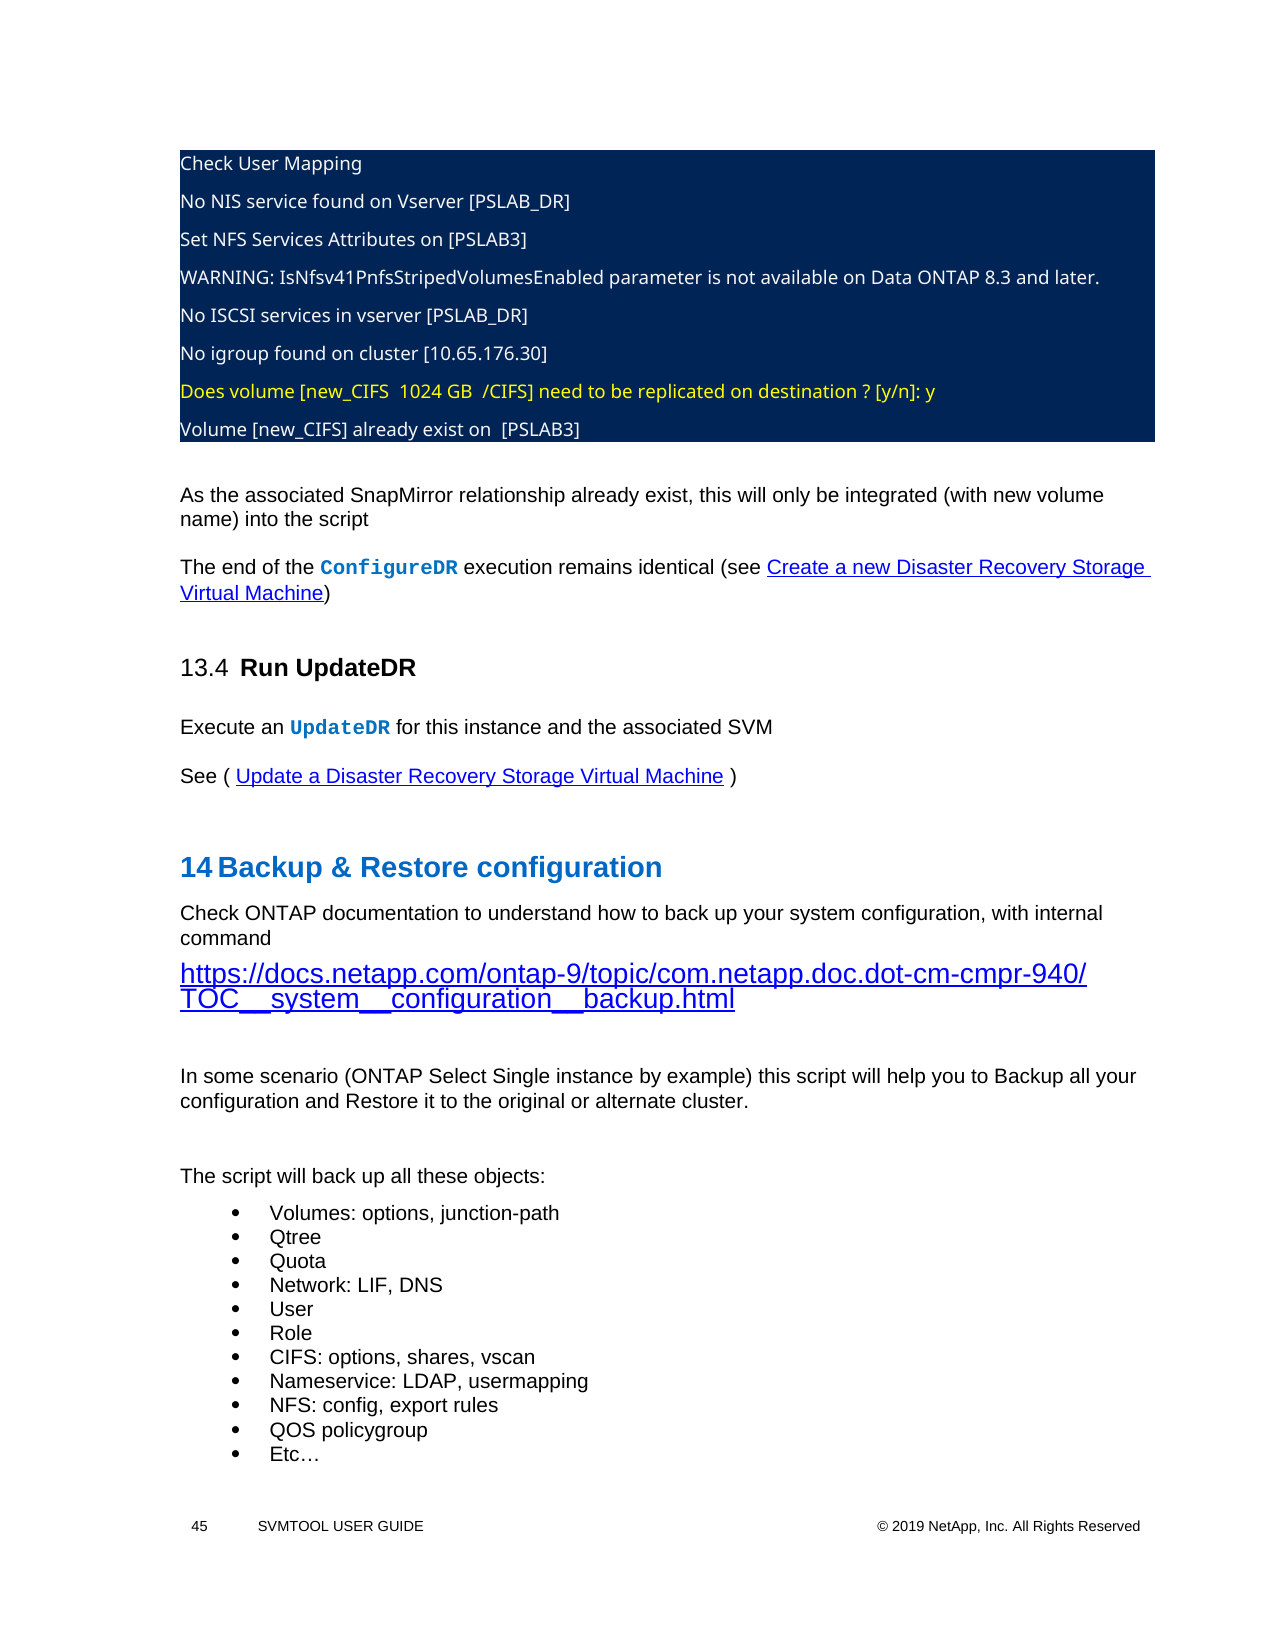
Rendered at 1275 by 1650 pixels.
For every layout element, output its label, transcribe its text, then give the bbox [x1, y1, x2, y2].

list Volumes: options, junction-path [232, 1201, 1155, 1225]
text The script will back up all these objects: [180, 1163, 1155, 1188]
list User [232, 1297, 1155, 1321]
list Nameservice: LDAP, usermapping [232, 1369, 1155, 1393]
text No igroup found on cluster [10.65.176.30] [180, 340, 1155, 366]
list Etc… [232, 1441, 1155, 1466]
list Qtree [232, 1225, 1155, 1249]
subtitle Run UpdateDR [180, 653, 1155, 682]
text Volume [new_CIFS] already exist on [PSLAB3] [180, 416, 1155, 442]
text The end of the ConfigureDR execution remains identical (see Create a new Disaster Recovery Storage Virtual Machine) [180, 554, 1155, 604]
list Role [232, 1321, 1155, 1345]
text WARNING: IsNfsv41PnfsStripedVolumesEnabled parameter is not available on Data ONTAP 8.3 and later. [180, 264, 1155, 289]
list NFS: config, export rules [232, 1393, 1155, 1417]
text https://docs.netapp.com/ontap-9/topic/com.netapp.doc.dot-cm-cmpr-940/TOC__system__configuration__backup.html [180, 963, 1155, 1013]
text Execute an UpdateDR for this instance and the associated SVM [180, 714, 1155, 740]
text Does volume [new_CIFS 1024 GB /CIFS] need to be replicated on destination ? [y/n]: y [180, 378, 1155, 404]
list Quota [232, 1249, 1155, 1273]
text See ( Update a Disaster Recovery Storage Virtual Machine ) [180, 764, 1155, 788]
text As the associated SnapMirror relationship already exist, this will only be integrated (with new volume name) into the script [180, 483, 1155, 531]
text Set NFS Services Attributes on [PSLAB3] [180, 226, 1155, 252]
text Check ONTAP documentation to understand how to back up your system configuration, with internal command [180, 901, 1155, 951]
list CIFS: options, shares, vscan [232, 1345, 1155, 1369]
list QOS policygroup [232, 1417, 1155, 1441]
text Check User Mapping [180, 150, 1155, 176]
text In some scenario (ONTAP Select Single instance by example) this script will help you to Backup all your configuration and Restore it to the original or alternate cluster. [180, 1063, 1155, 1113]
text No ISCSI services in vserver [PSLAB_DR] [180, 302, 1155, 328]
text No NIS service found on Vserver [PSLAB_DR] [180, 188, 1155, 213]
subtitle Backup & Restore configuration [180, 850, 1155, 883]
list Network: LIF, DNS [232, 1273, 1155, 1297]
